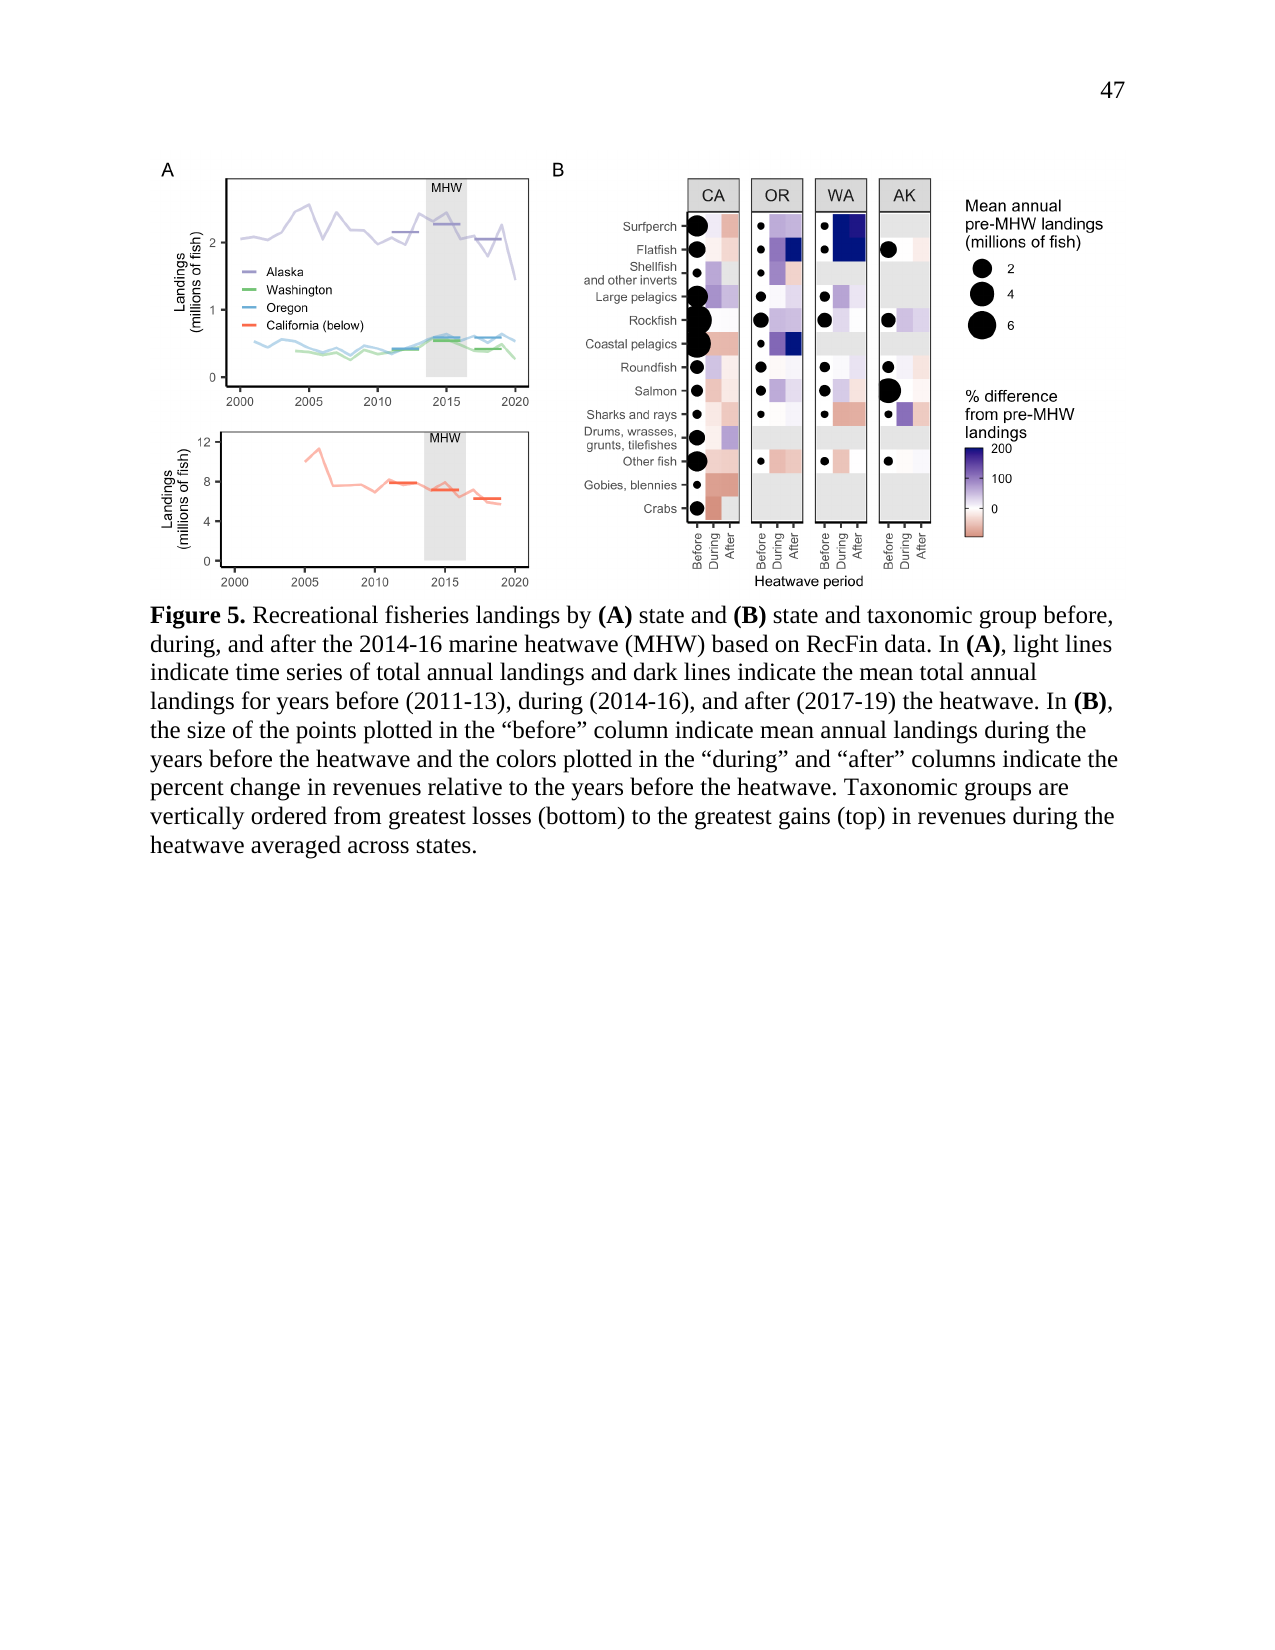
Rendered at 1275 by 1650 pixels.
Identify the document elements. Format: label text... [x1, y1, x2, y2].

picture [150, 150, 1125, 600]
text Figure 5. Recreational fisheries landings by (A) state and (B) state and taxonomic group before, during, and after the 2014-16 marine heatwave (MHW) based on RecFin data. In (A), light lines indicate time series of total annual landings and dark lines indicate the mean total annual landings for years before (2011-13), during (2014-16), and after (2017-19) the heatwave. In (B), the size of the points plotted in the “before” column indicate mean annual landings during the years before the heatwave and the colors plotted in the “during” and “after” columns indicate the percent change in revenues relative to the years before the heatwave. Taxonomic groups are vertically ordered from greatest losses (bottom) to the greatest gains (top) in revenues during the heatwave averaged across states. [150, 600, 1125, 859]
